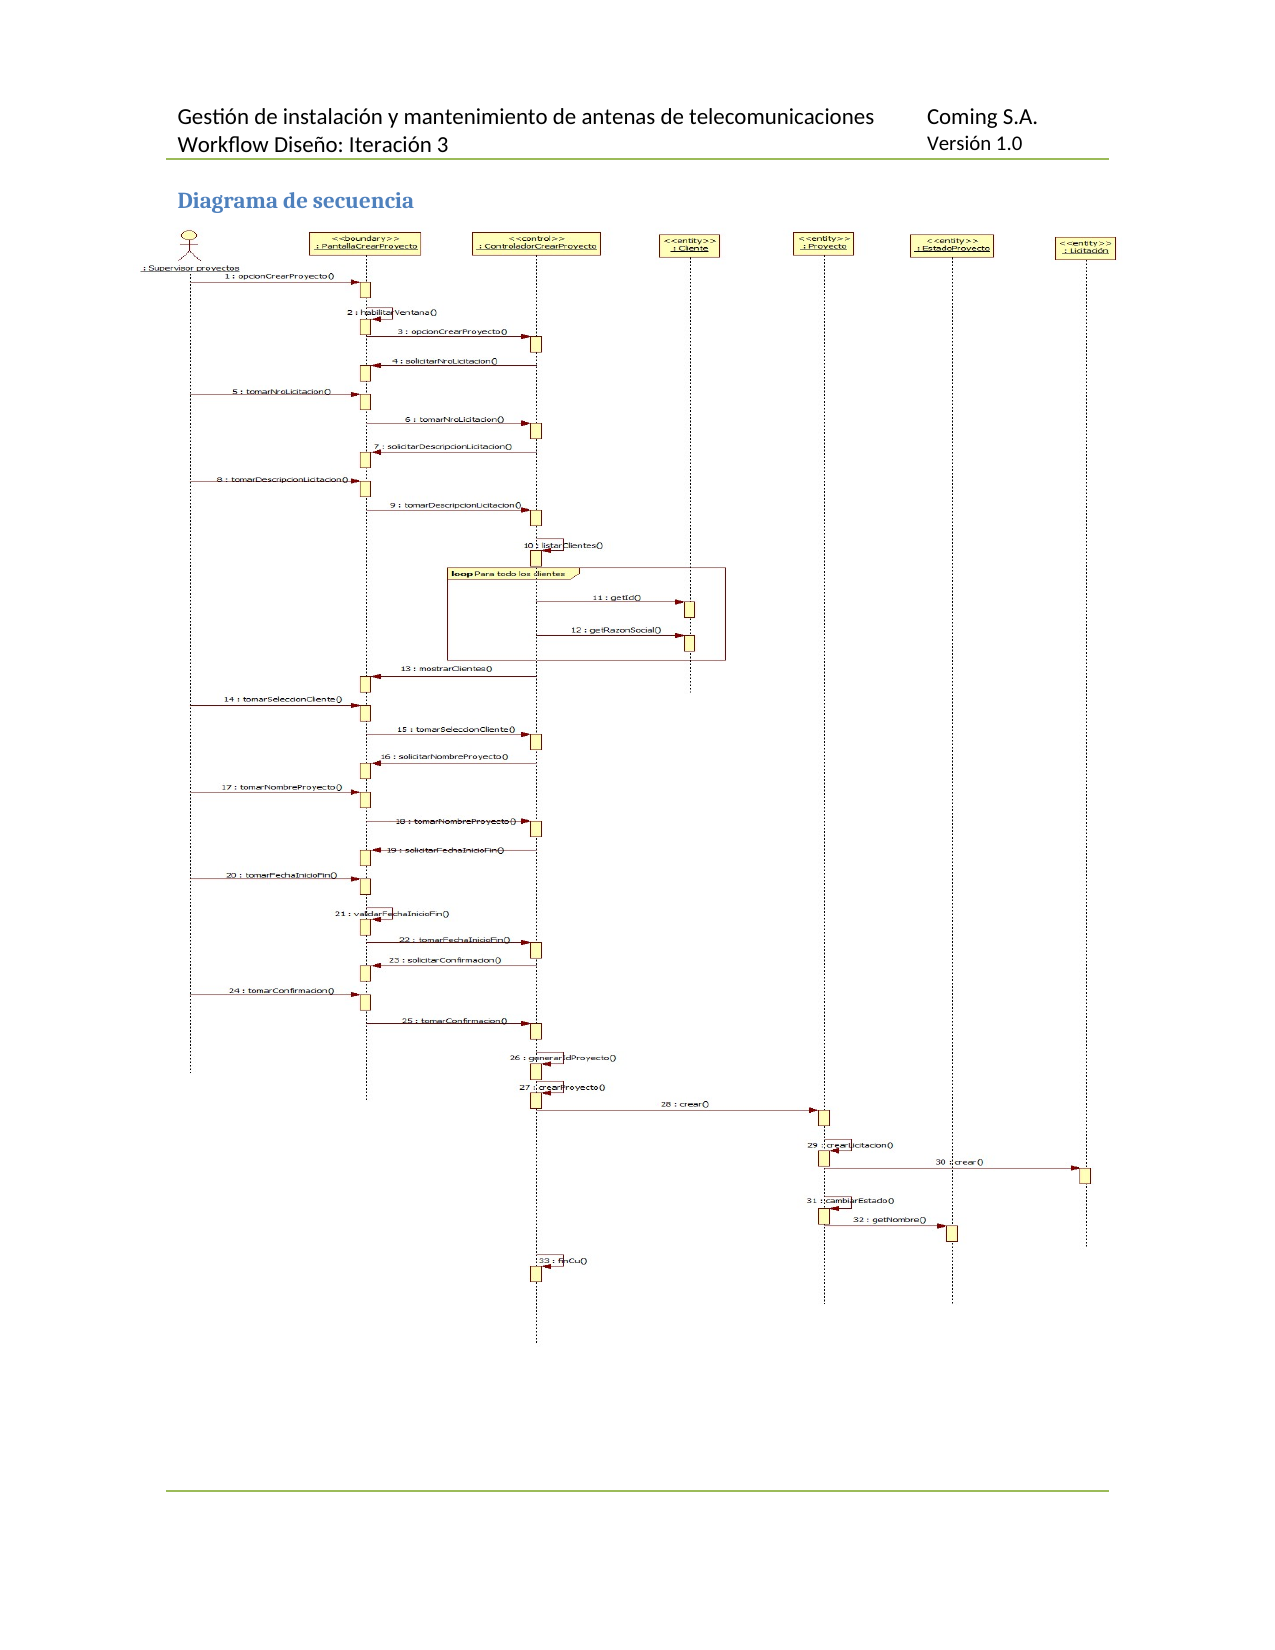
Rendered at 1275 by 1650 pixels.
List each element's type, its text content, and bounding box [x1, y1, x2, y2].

picture [118, 218, 1133, 1356]
subtitle Diagrama de secuencia [177, 188, 1098, 214]
